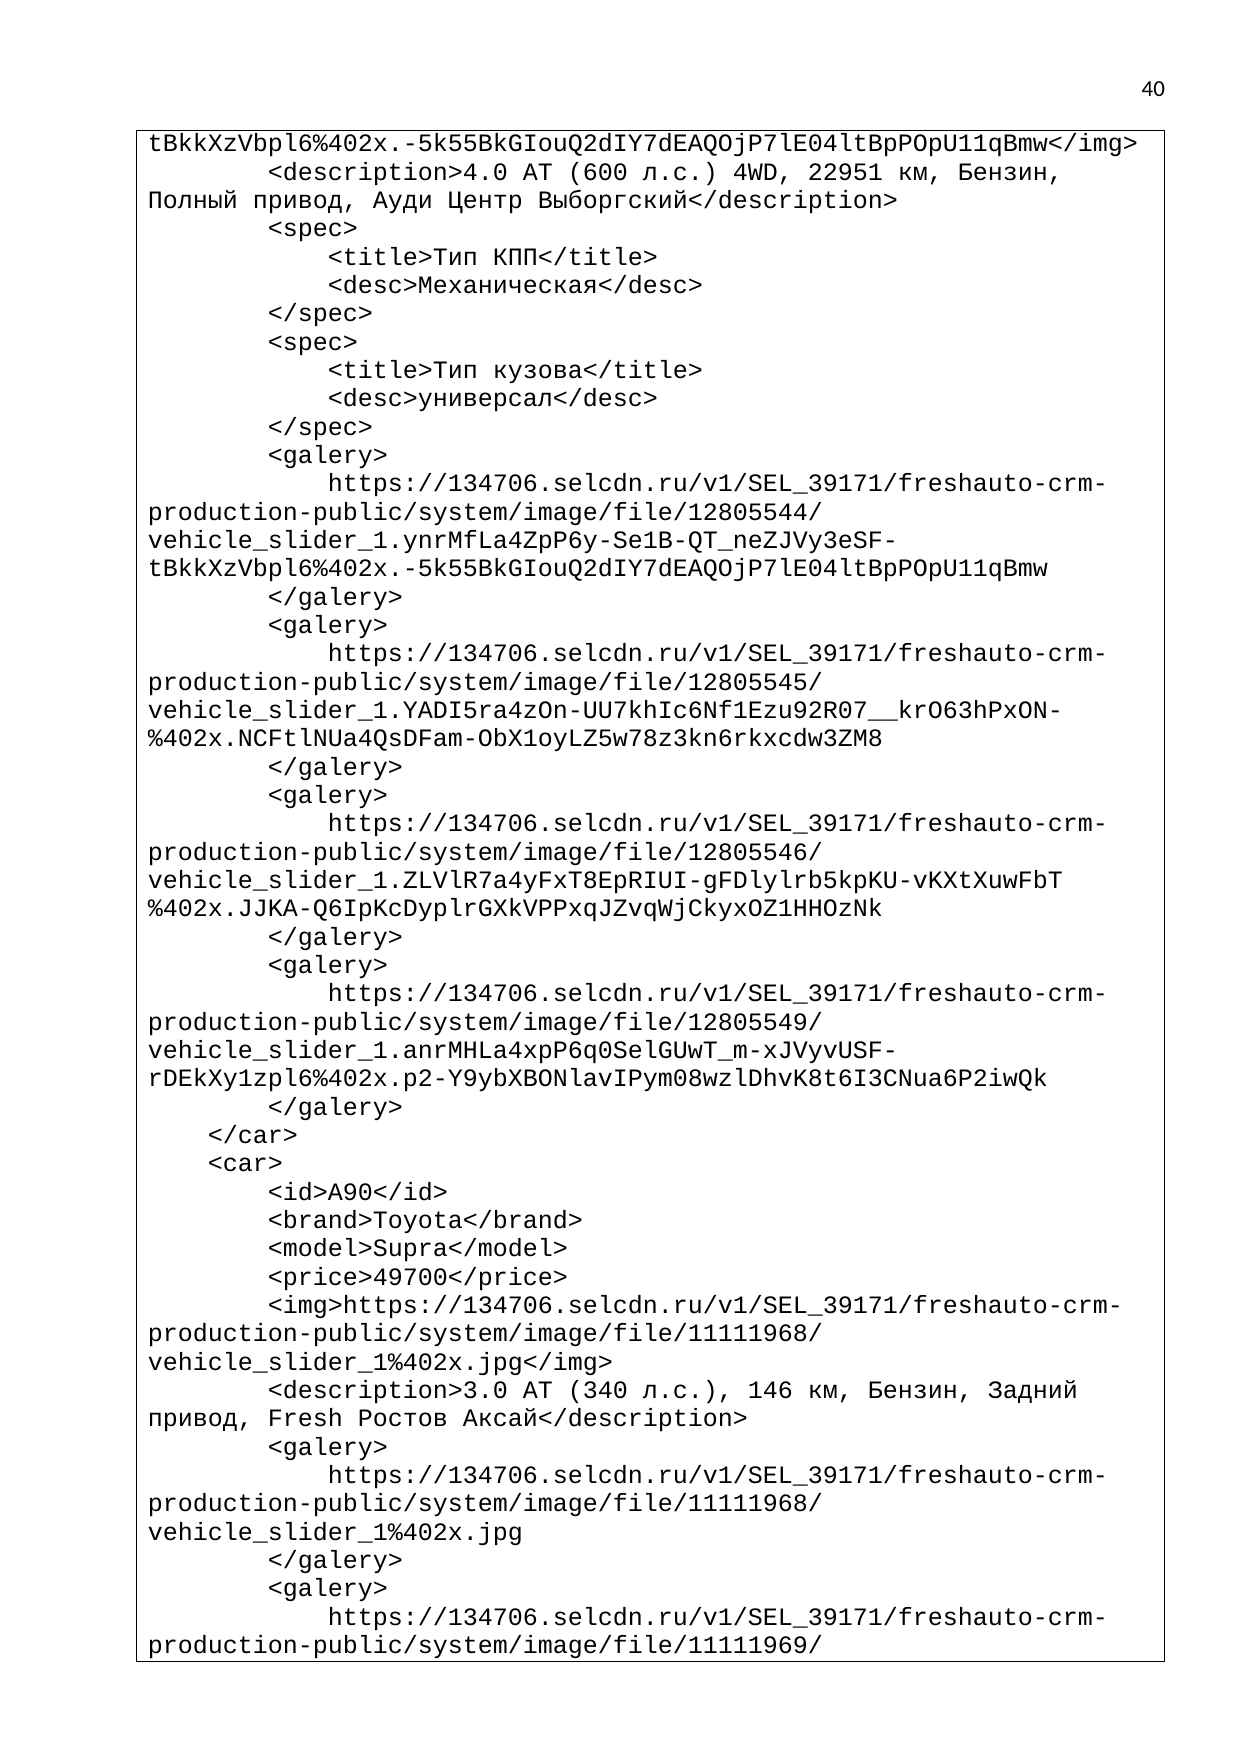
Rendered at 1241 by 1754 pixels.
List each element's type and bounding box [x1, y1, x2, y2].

table_header [137, 131, 1164, 1661]
